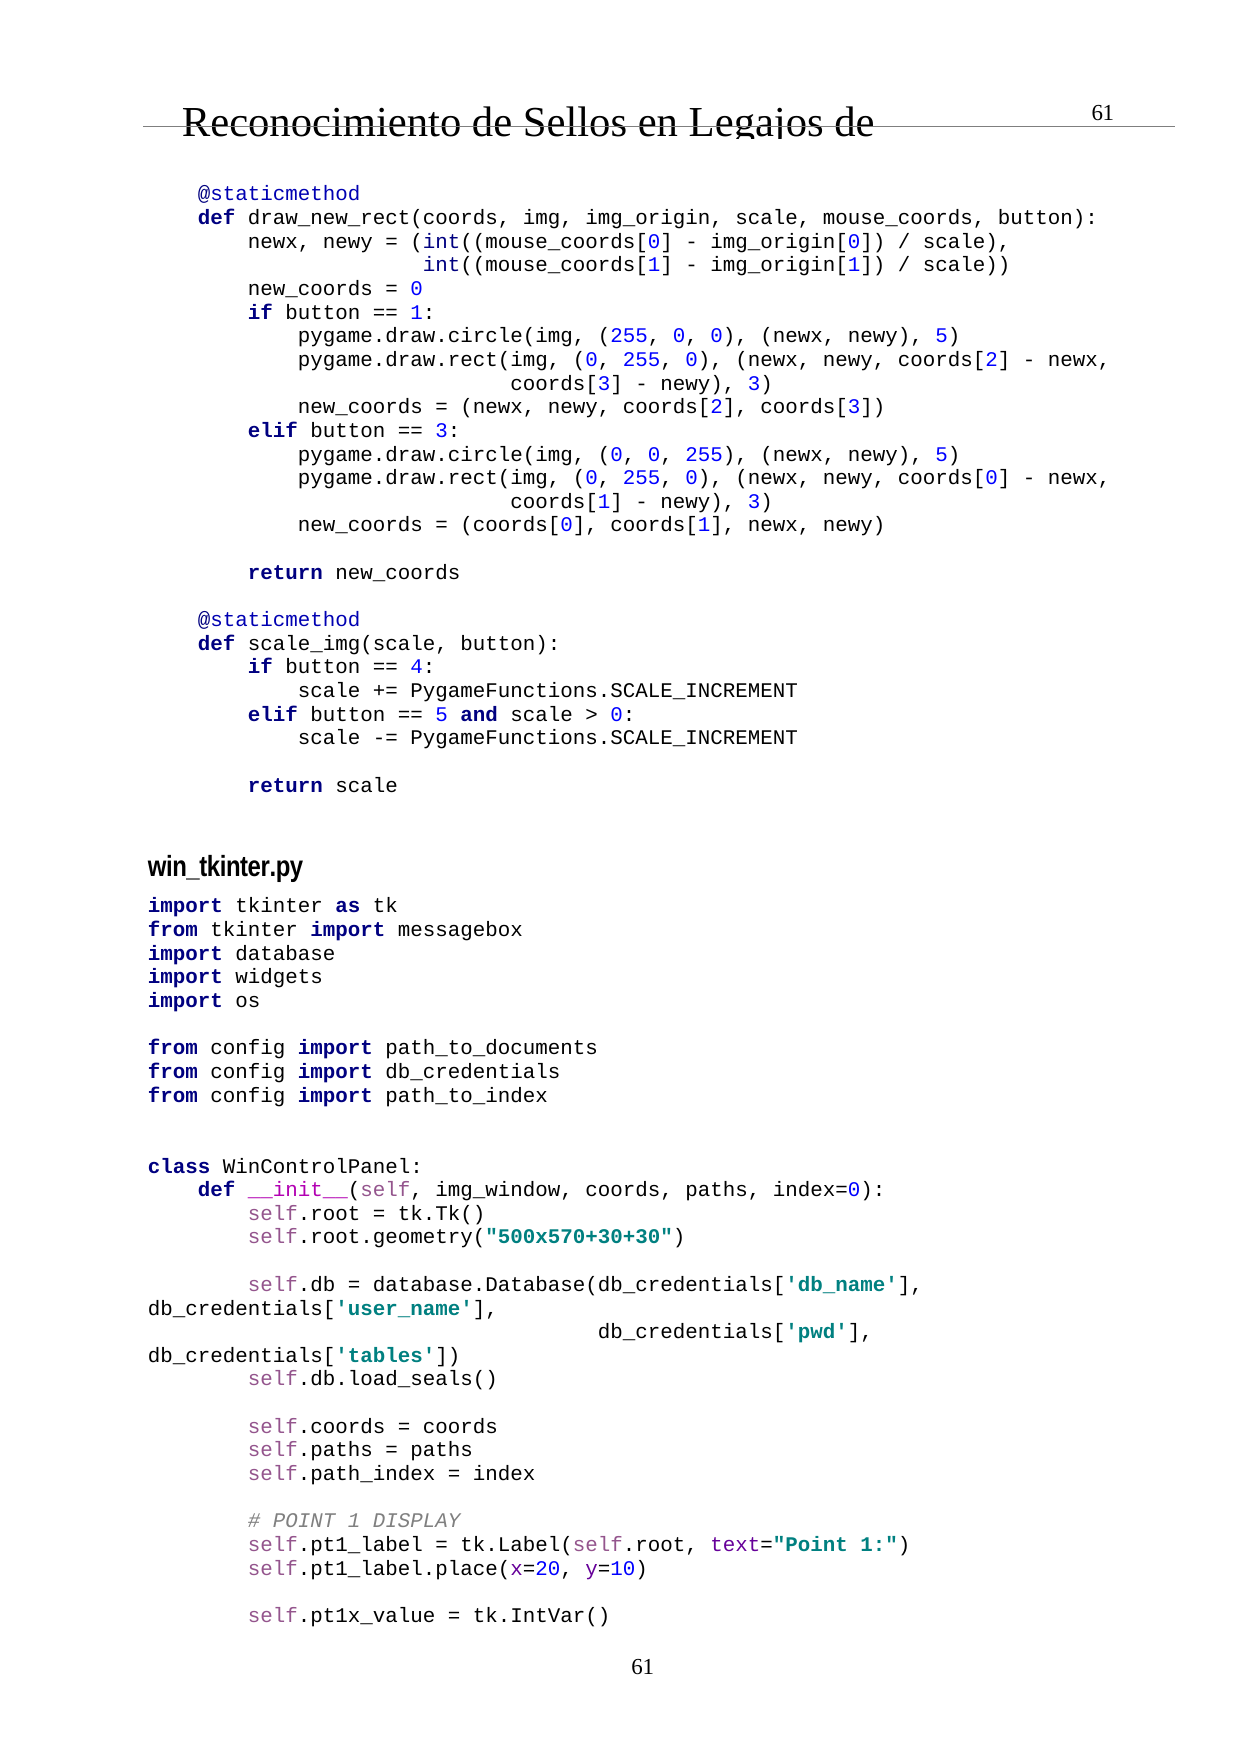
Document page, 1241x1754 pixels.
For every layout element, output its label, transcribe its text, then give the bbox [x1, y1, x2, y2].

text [148, 160, 1138, 254]
text win_tkinter.py [148, 849, 1138, 883]
text coords[1] - newy), 3) new_coords = (coords[0], coords[1], newx, newy) return new_coords @staticmethod def scale_img(scale, button): if button == 4: scale += PygameFunctions.SCALE_INCREMENT elif button == 5 and scale > 0: scale -= PygameFunctions.SCALE_INCREMENT return scale [148, 491, 1138, 798]
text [148, 896, 1138, 1628]
text coords[3] - newy), 3) new_coords = (newx, newy, coords[2], coords[3]) elif button == 3: pygame.draw.circle(img, (0, 0, 255), (newx, newy), 5) pygame.draw.rect(img, (0, 255, 0), (newx, newy, coords[0] - newx, [148, 373, 1138, 491]
text int((mouse_coords[1] - img_origin[1]) / scale)) new_coords = 0 if button == 1: pygame.draw.circle(img, (255, 0, 0), (newx, newy), 5) pygame.draw.rect(img, (0, 255, 0), (newx, newy, coords[2] - newx, [148, 254, 1138, 373]
